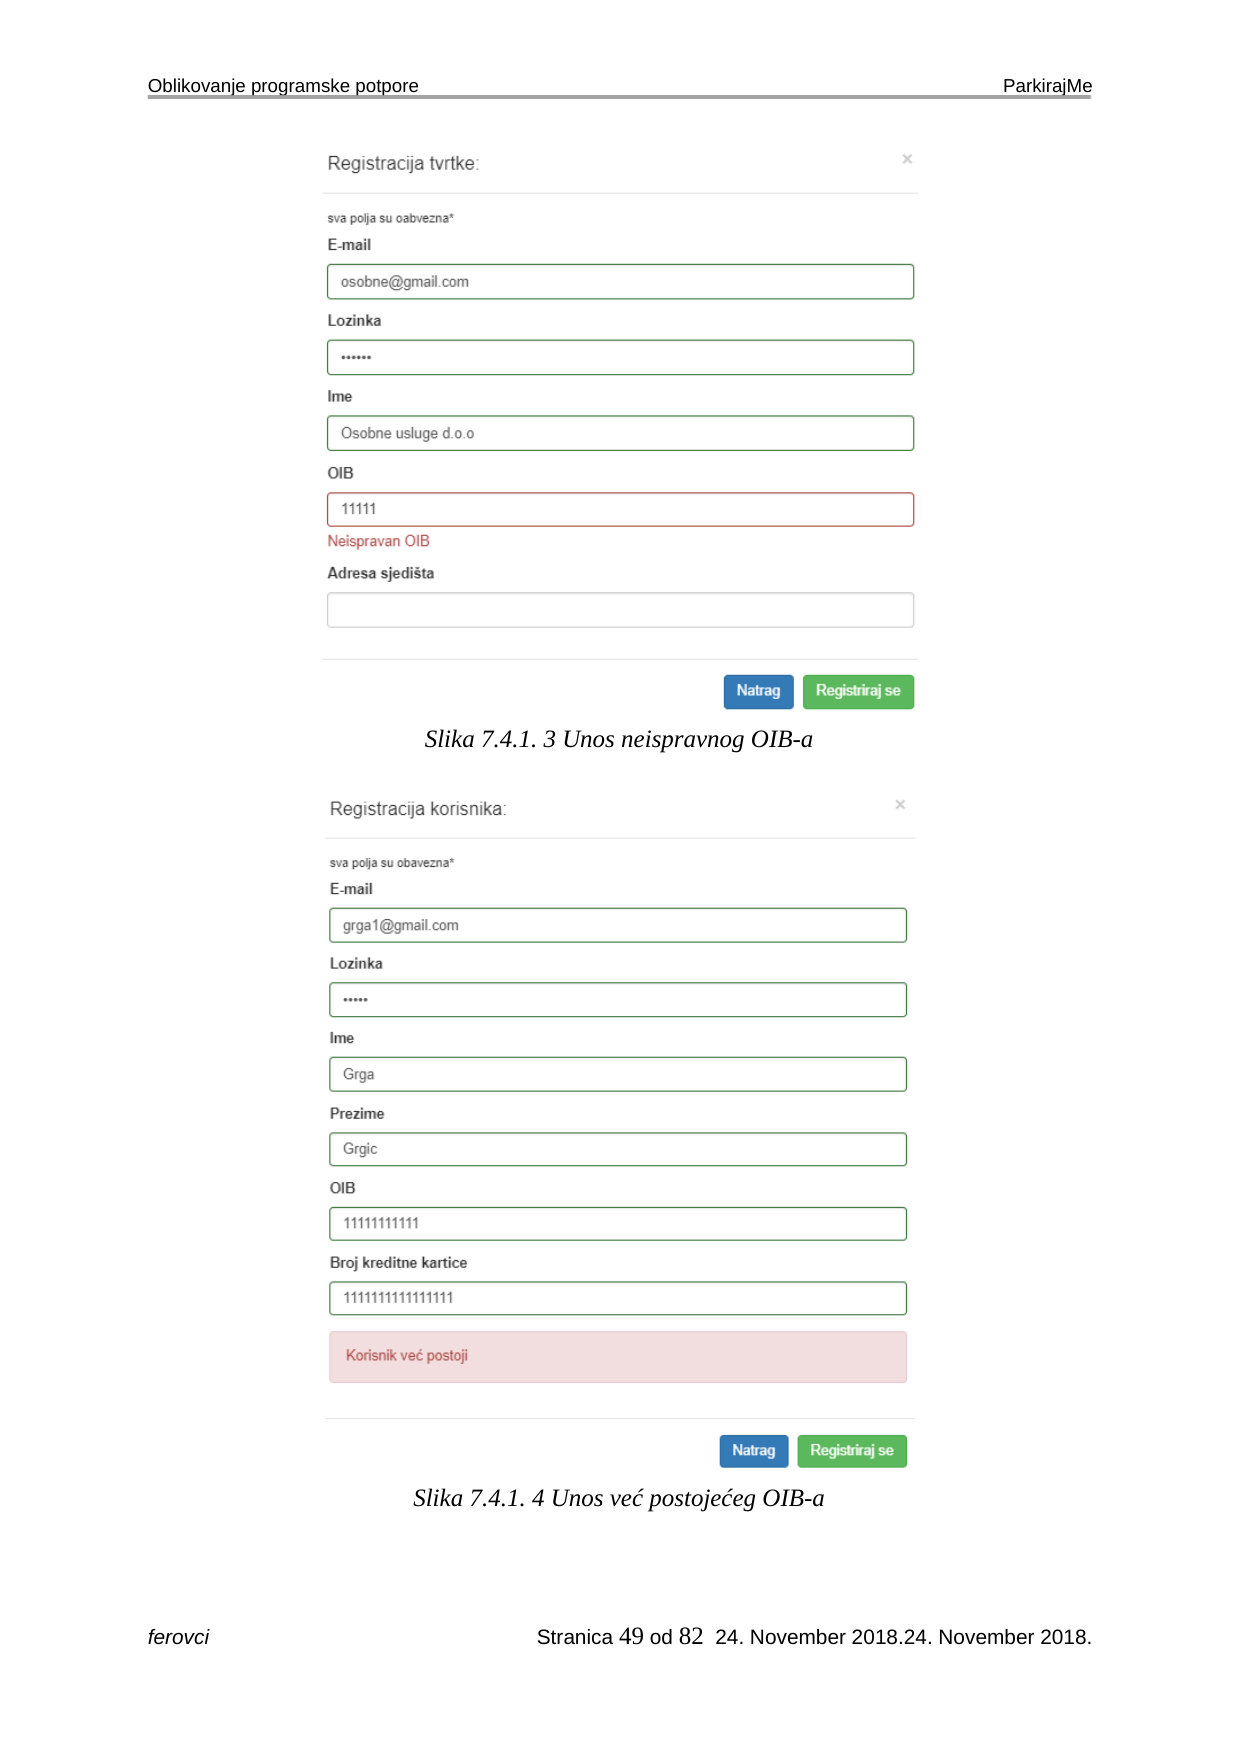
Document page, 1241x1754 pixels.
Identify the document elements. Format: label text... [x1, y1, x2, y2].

picture [322, 147, 918, 712]
picture [324, 793, 916, 1471]
picture [147, 95, 1092, 99]
